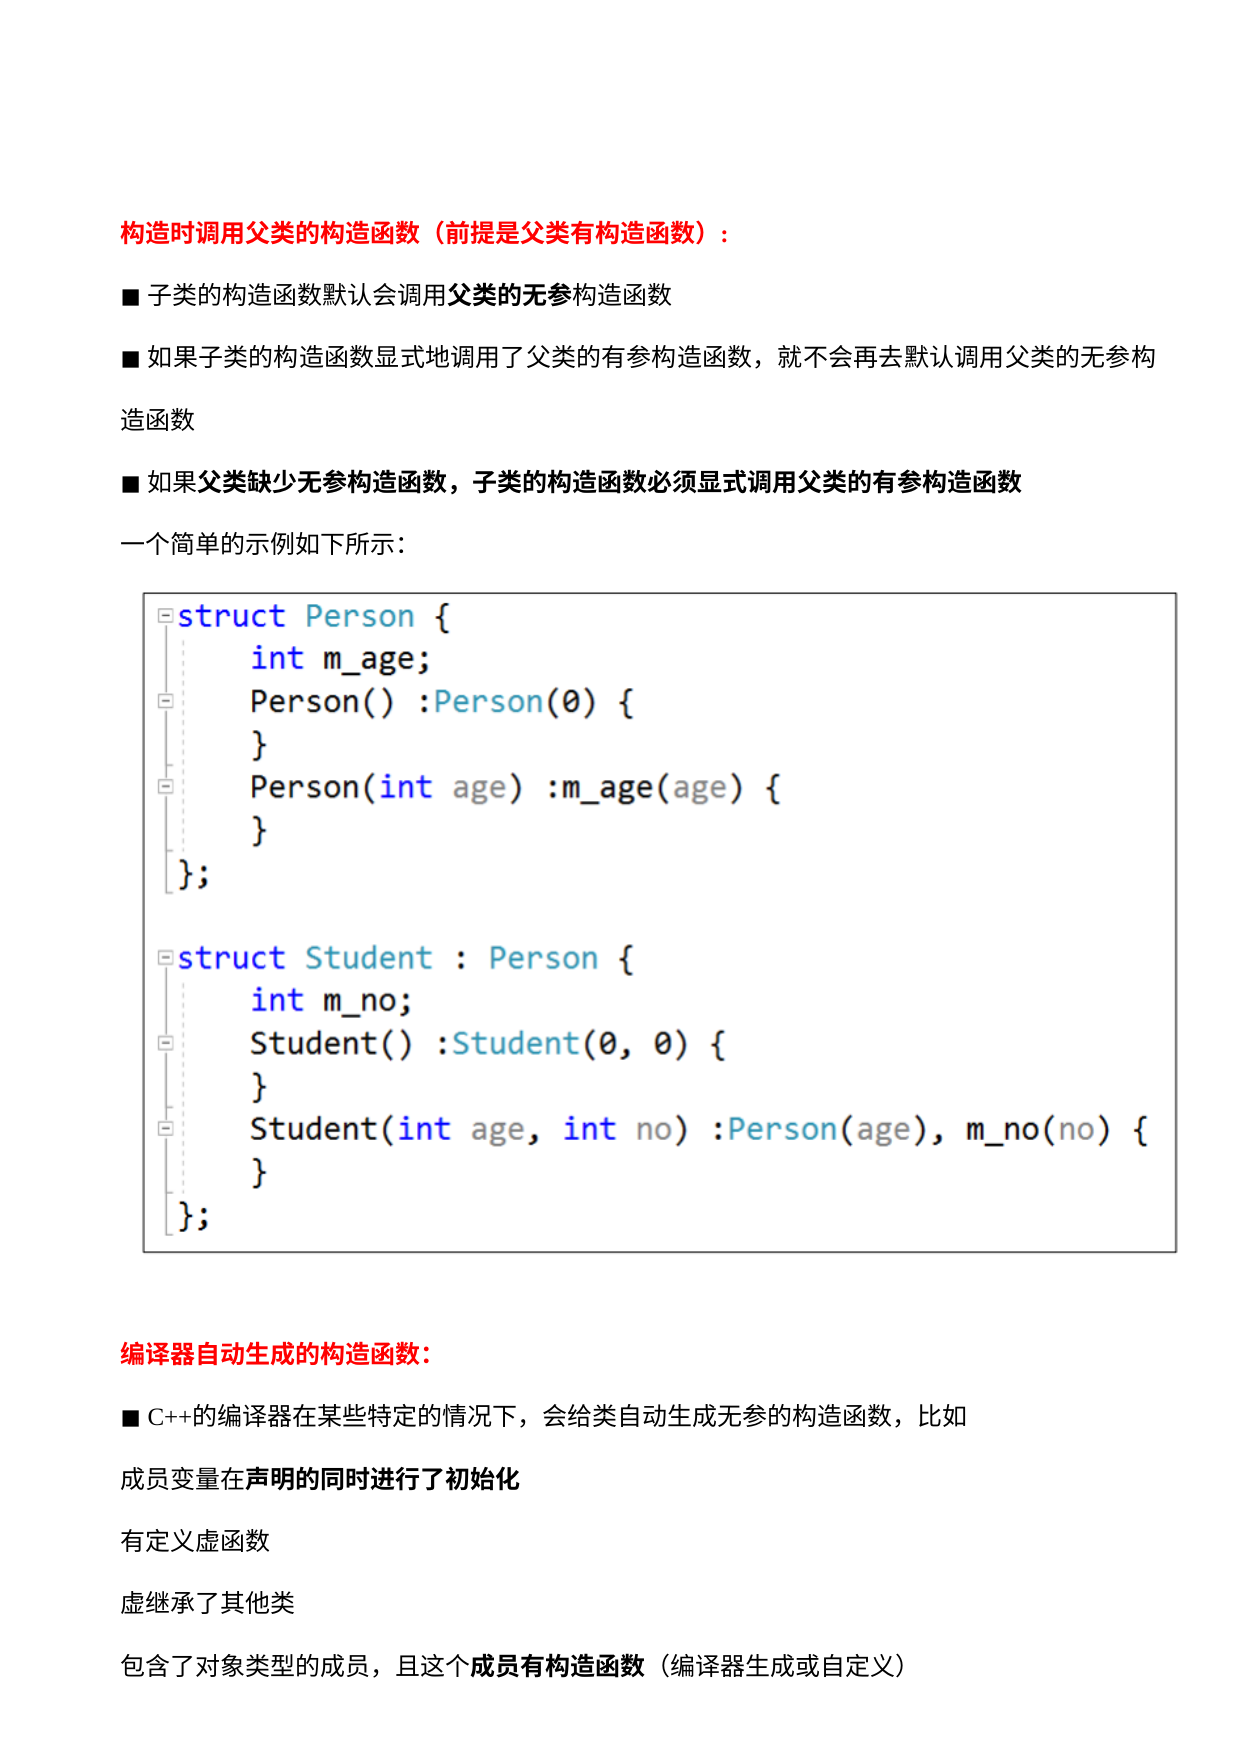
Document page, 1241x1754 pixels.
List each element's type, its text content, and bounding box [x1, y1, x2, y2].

list 构造时调用父类的构造函数（前提是父类有构造函数）: [120, 200, 1157, 263]
list ◼ C++的编译器在某些特定的情况下，会给类自动生成无参的构造函数，比如 [120, 1384, 1157, 1446]
list 成员变量在声明的同时进行了初始化 [120, 1446, 1157, 1508]
list 一个简单的示例如下所示： [120, 512, 1157, 574]
list 有定义虚函数 [120, 1508, 1157, 1571]
list 包含了对象类型的成员，且这个成员有构造函数（编译器生成或自定义） [120, 1633, 1157, 1695]
list ◼ 如果父类缺少无参构造函数，子类的构造函数必须显式调用父类的有参构造函数 [120, 449, 1157, 512]
list ◼ 子类的构造函数默认会调用父类的无参构造函数 [120, 263, 1157, 325]
picture [120, 574, 1195, 1266]
list 编译器自动生成的构造函数： [120, 1322, 1157, 1384]
list 虚继承了其他类 [120, 1571, 1157, 1633]
list ◼ 如果子类的构造函数显式地调用了父类的有参构造函数，就不会再去默认调用父类的无参构造函数 [120, 325, 1157, 449]
